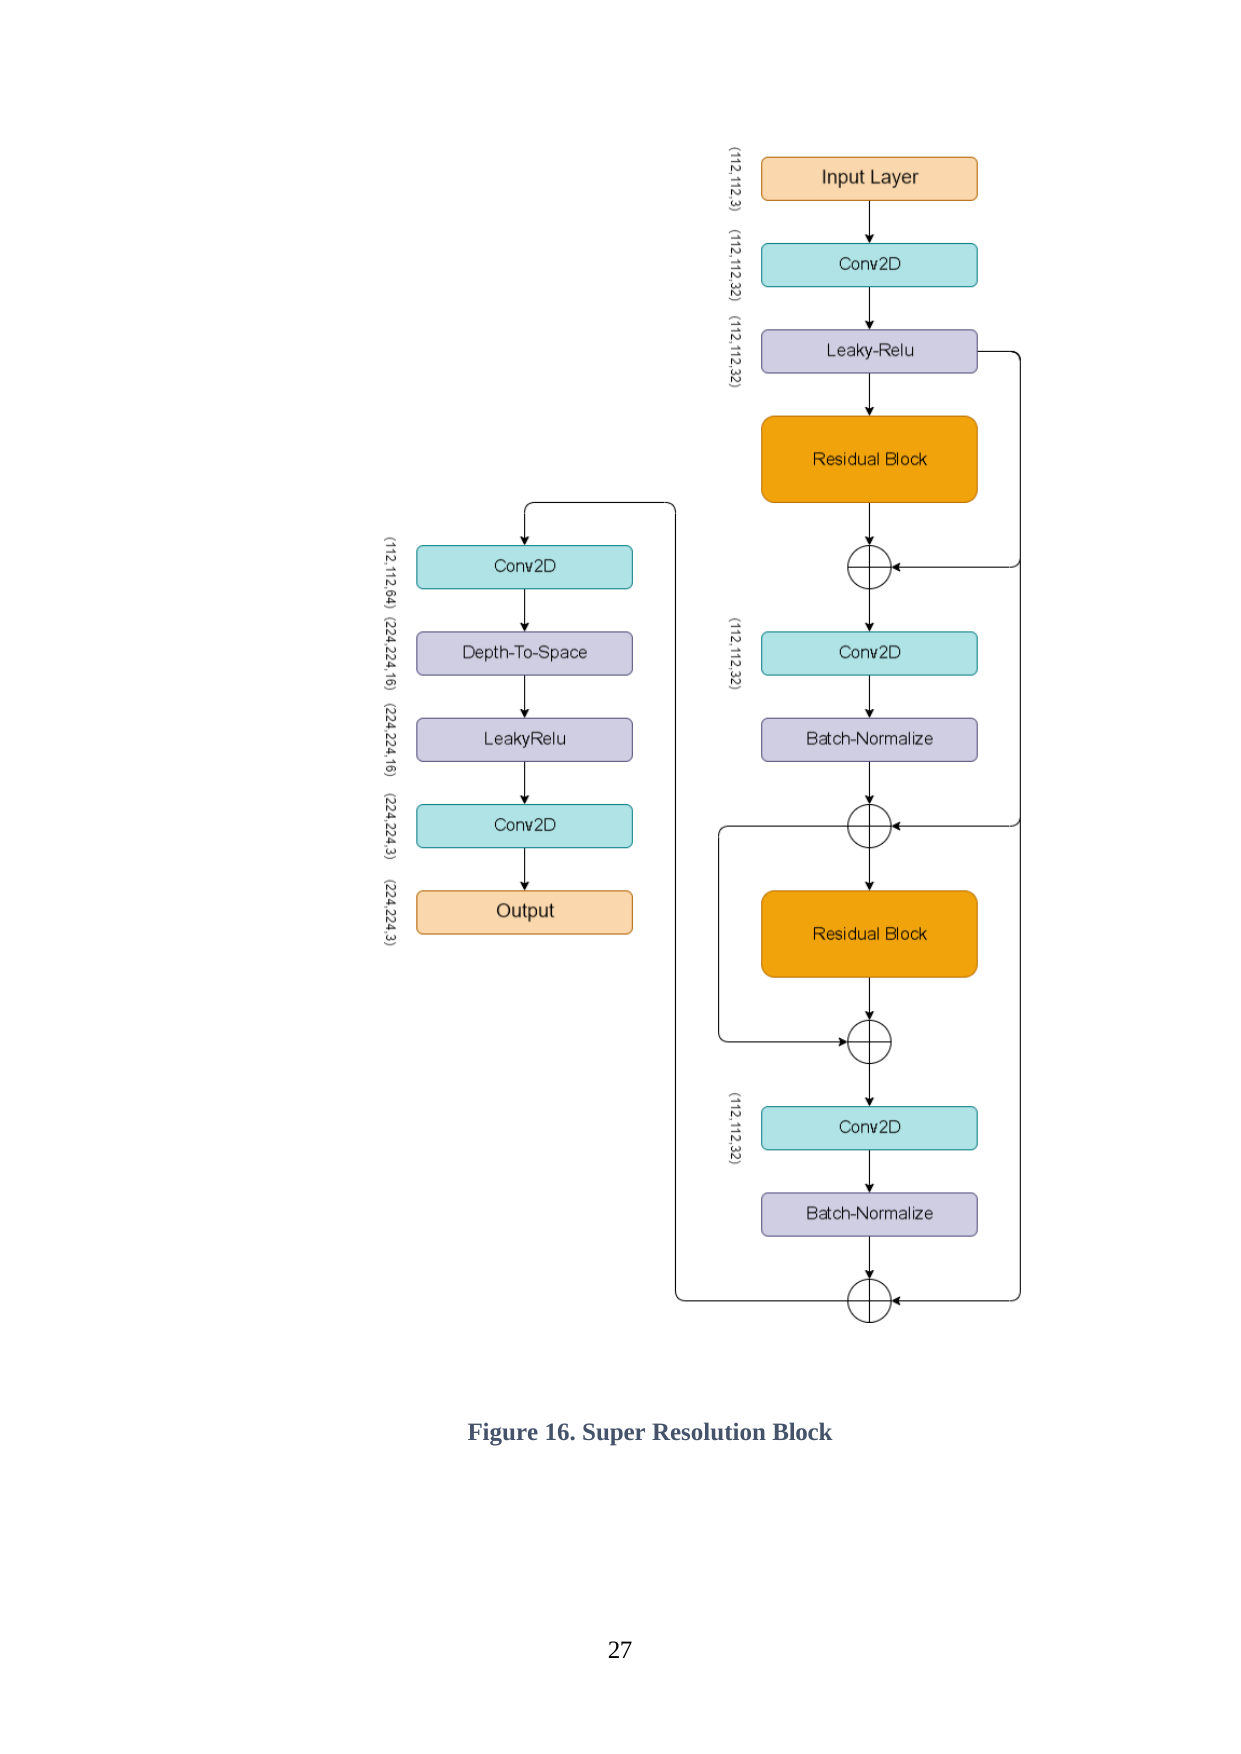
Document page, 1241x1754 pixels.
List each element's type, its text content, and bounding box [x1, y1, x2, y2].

text Figure 16. Super Resolution Block [221, 1417, 1078, 1446]
picture [384, 147, 1022, 1323]
